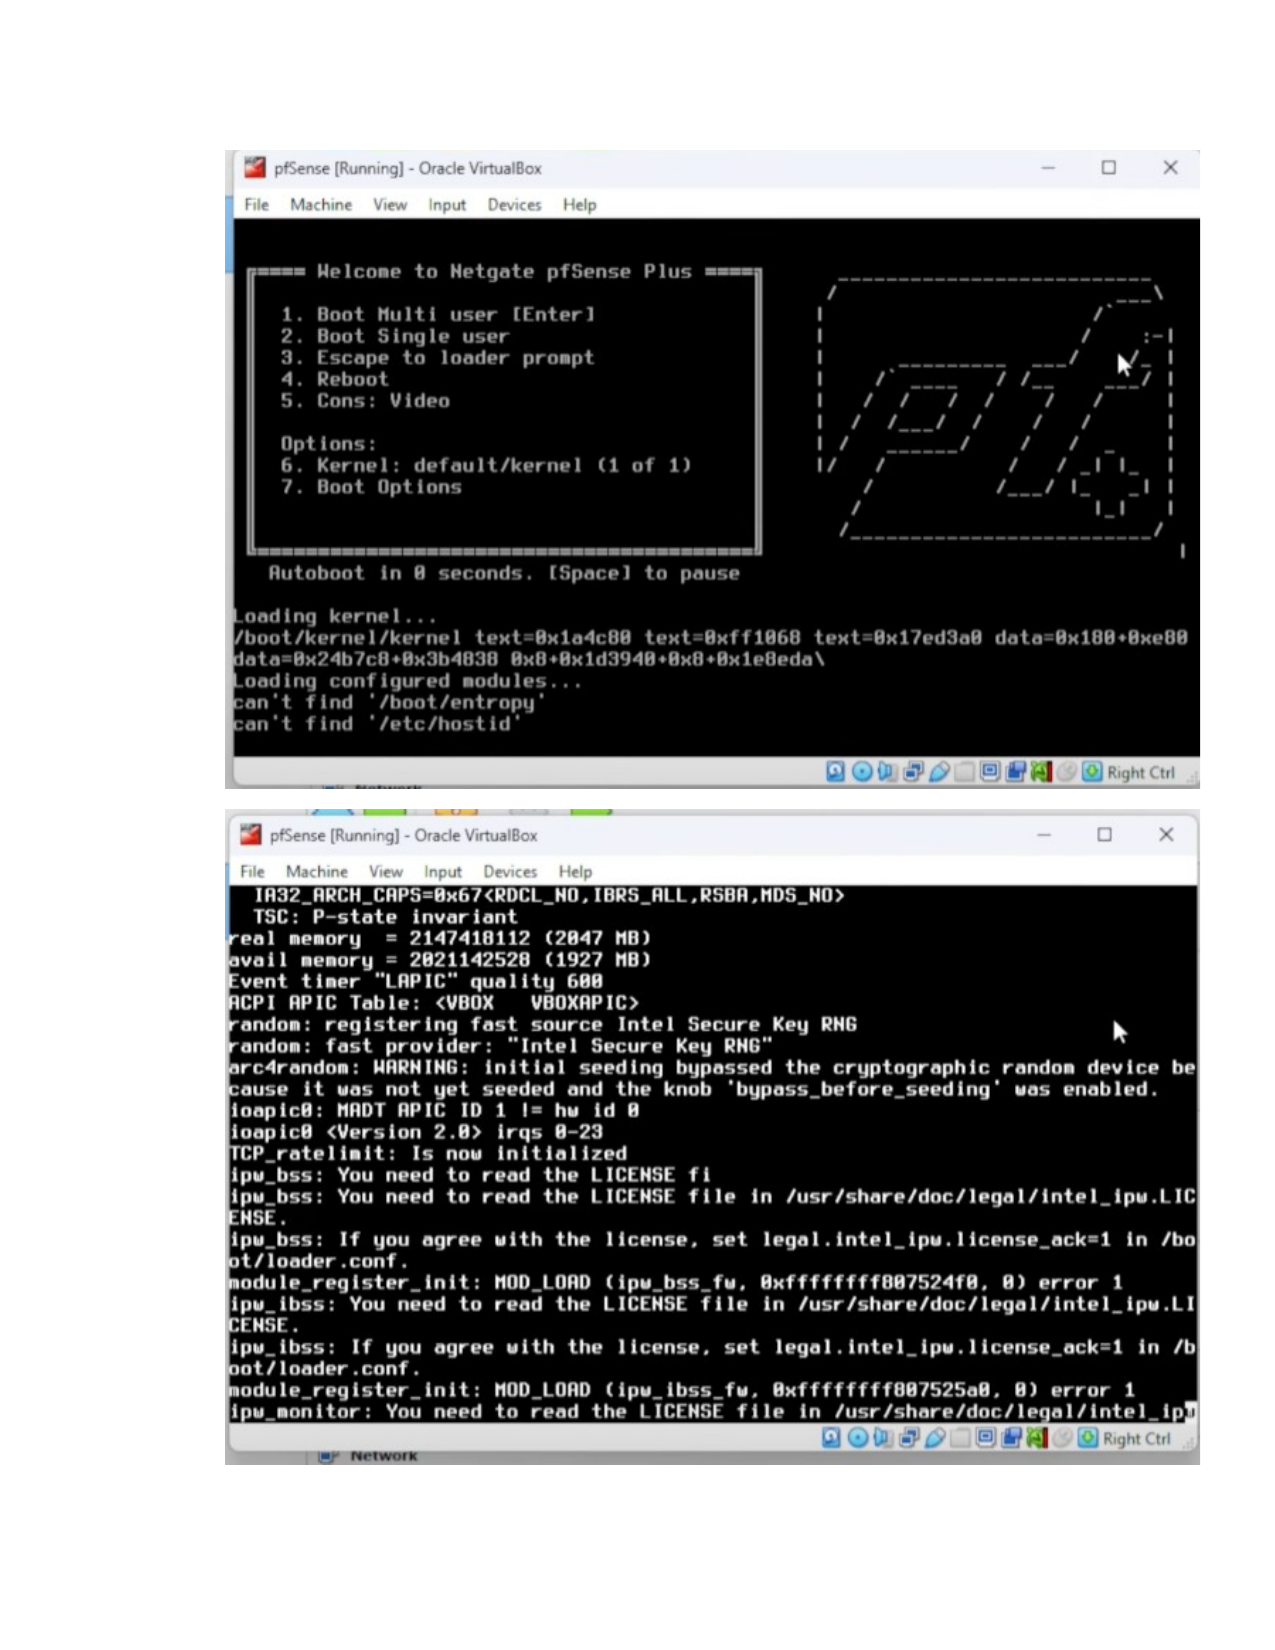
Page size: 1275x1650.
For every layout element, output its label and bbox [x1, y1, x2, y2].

picture [225, 809, 1200, 1465]
picture [225, 150, 1200, 789]
